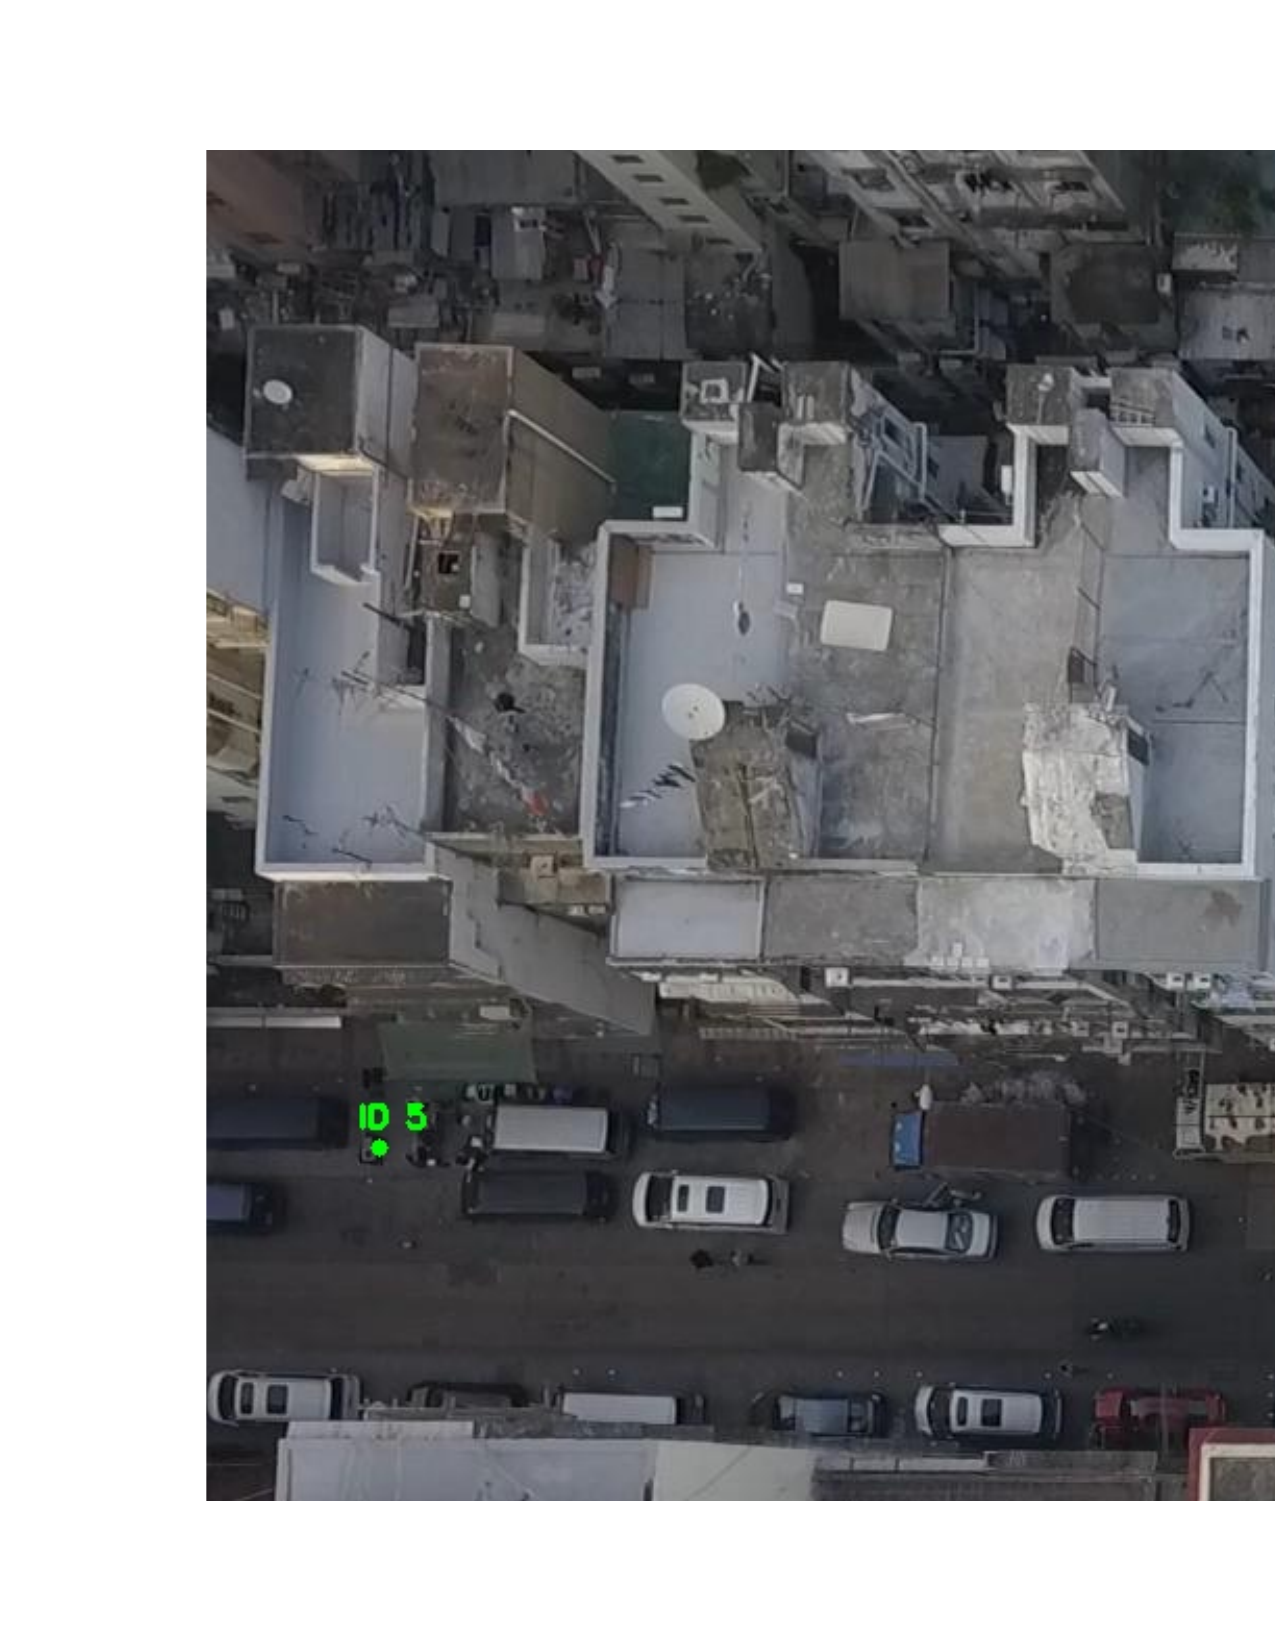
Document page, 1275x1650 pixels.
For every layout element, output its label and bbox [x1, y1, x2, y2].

picture [206, 150, 1275, 1501]
